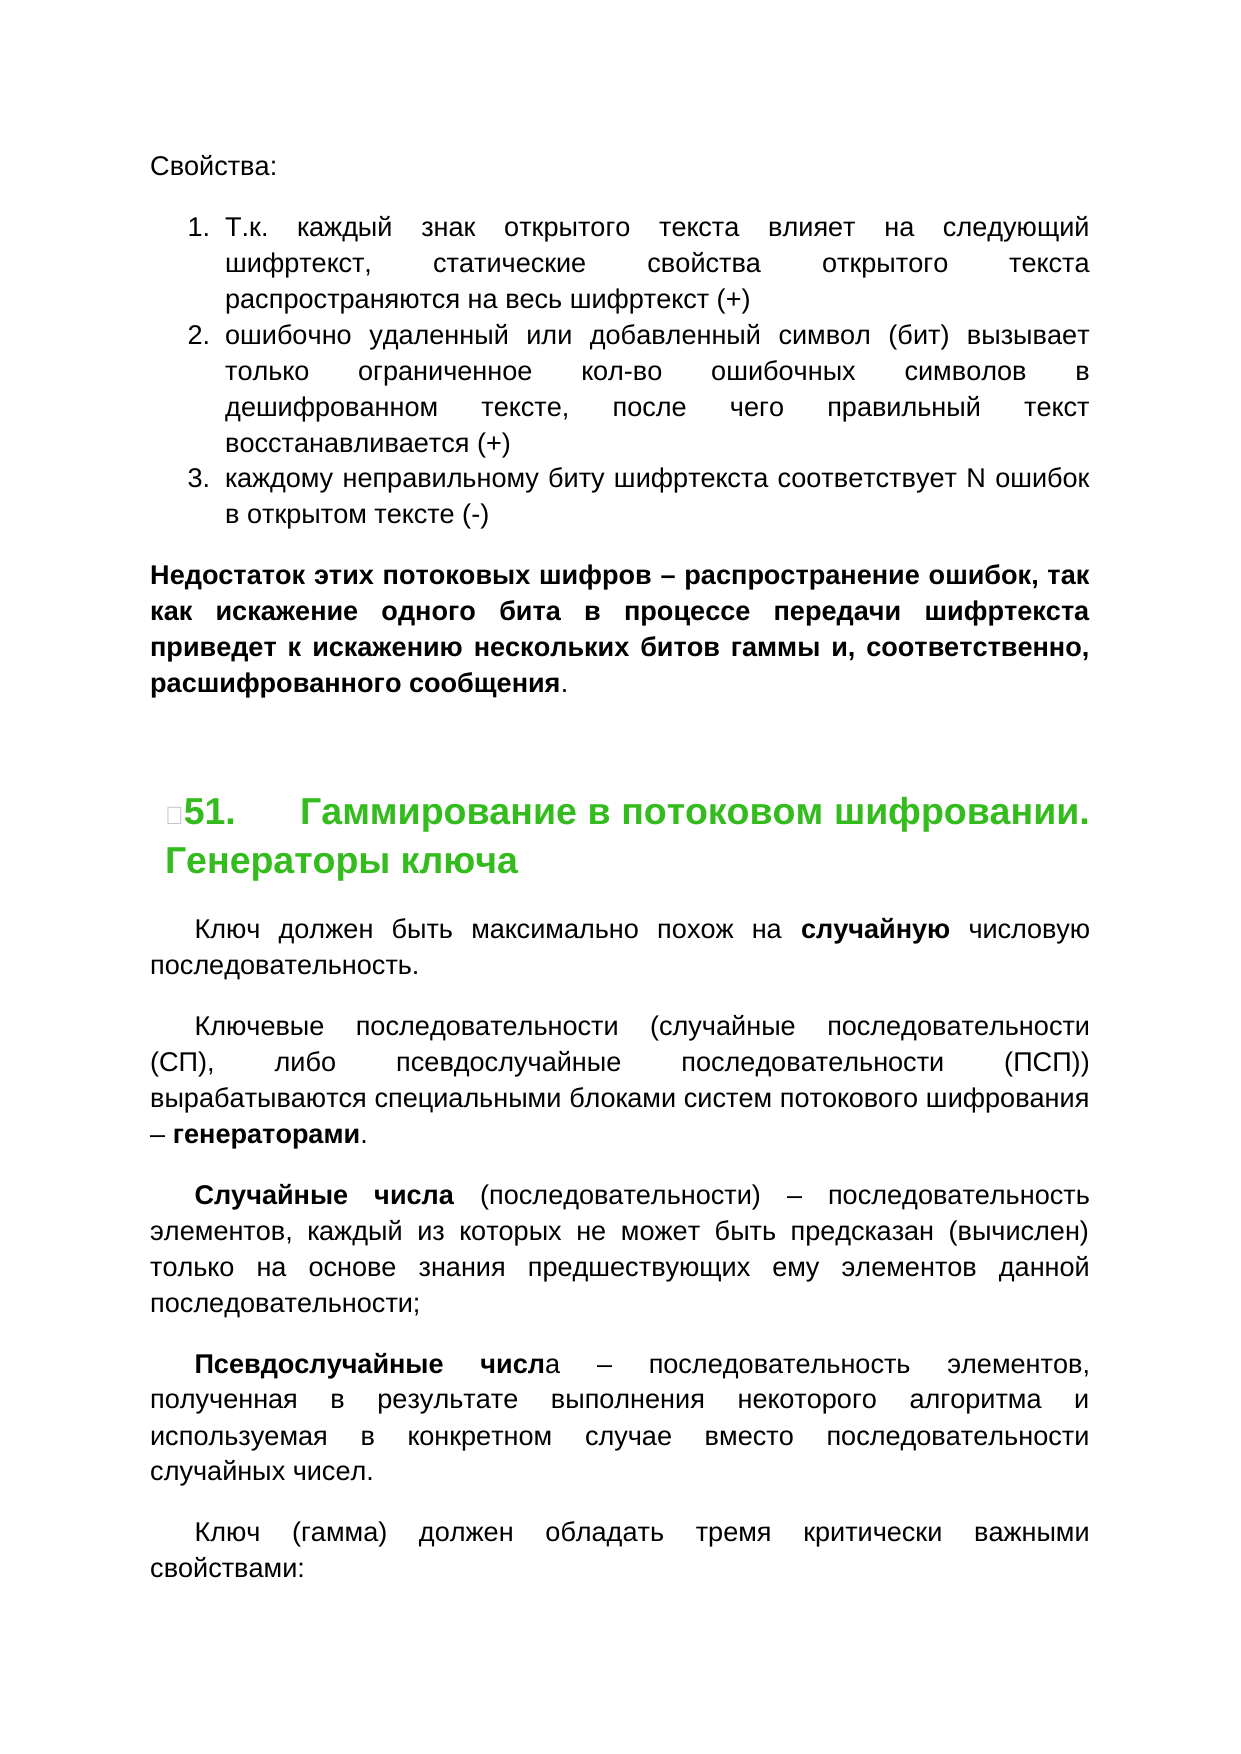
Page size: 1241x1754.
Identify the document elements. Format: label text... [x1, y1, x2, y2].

text Псевдослучайные числа – последовательность элементов, полученная в результате выполнения некоторого алгоритма и используемая в конкретном случае вместо последовательности случайных чисел. [150, 1348, 1090, 1487]
text Свойства: [150, 150, 1090, 181]
text Ключ должен быть максимально похож на случайную числовую последовательность. [150, 913, 1090, 980]
text Ключевые последовательности (случайные последовательности (СП), либо псевдослучайные последовательности (ПСП)) вырабатываются специальными блоками систем потокового шифрования – генераторами. [150, 1010, 1090, 1149]
list каждому неправильному биту шифртекста соответствует N ошибок в открытом тексте (-) [187, 462, 1090, 530]
text Недостаток этих потоковых шифров – распространение ошибок, так как искажение одного бита в процессе передачи шифртекста приведет к искажению нескольких битов гаммы и, соответственно, расшифрованного сообщения. [150, 559, 1090, 698]
text Ключ (гамма) должен обладать тремя критически важными свойствами: [150, 1516, 1090, 1583]
text Случайные числа (последовательности) – последовательность элементов, каждый из которых не может быть предсказан (вычислен) только на основе знания предшествующих ему элементов данной последовательности; [150, 1179, 1090, 1318]
list Т.к. каждый знак открытого текста влияет на следующий шифртекст, статические свойства открытого текста распространяются на весь шифртекст (+) [187, 211, 1090, 314]
list ошибочно удаленный или добавленный символ (бит) вызывает только ограниченное кол-во ошибочных символов в дешифрованном тексте, после чего правильный текст восстанавливается (+) [187, 319, 1090, 458]
subtitle 🍏51. Гаммирование в потоковом шифровании. Генераторы ключа [165, 789, 1090, 882]
